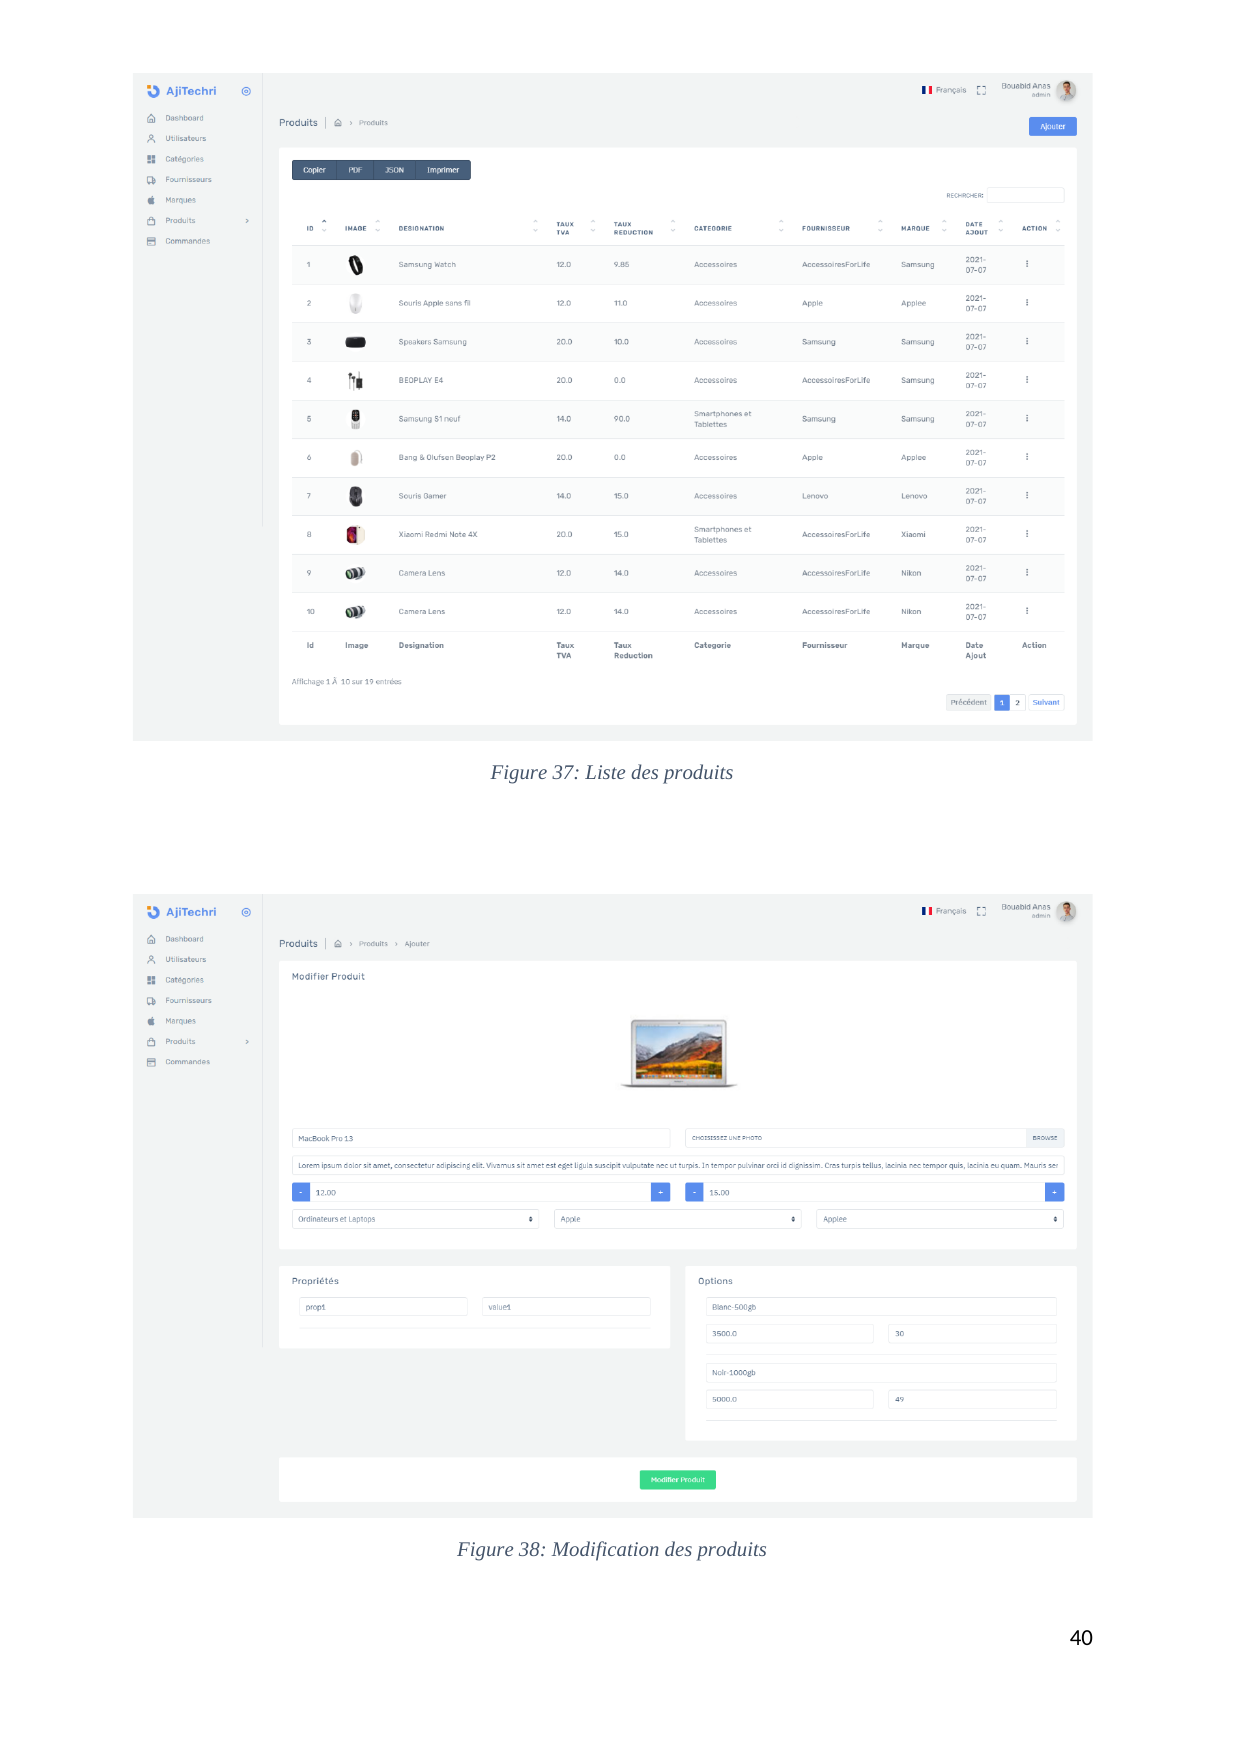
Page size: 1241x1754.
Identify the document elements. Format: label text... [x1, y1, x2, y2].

text Figure 38: Modification des produits [133, 1537, 1093, 1561]
text Figure 37: Liste des produits [133, 759, 1093, 784]
picture [132, 894, 1093, 1518]
picture [132, 73, 1093, 741]
